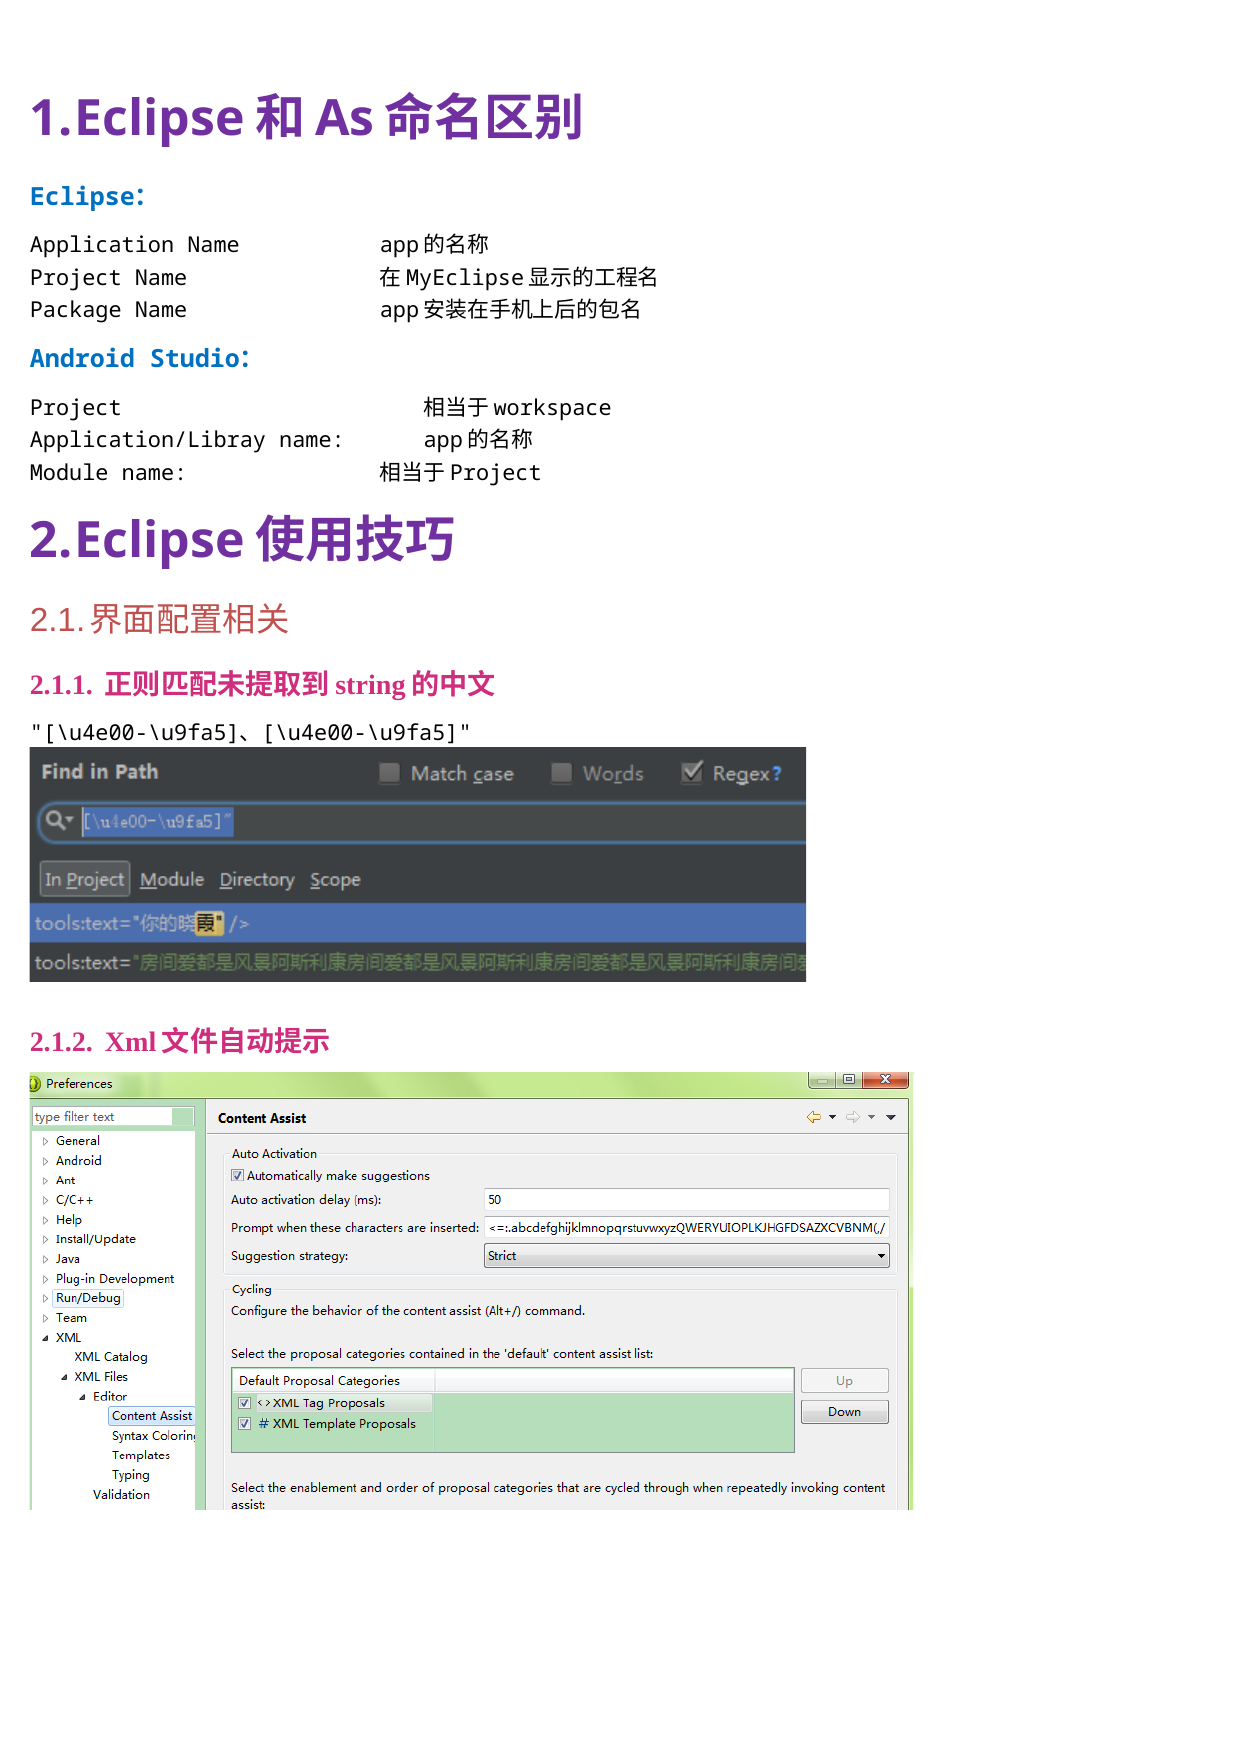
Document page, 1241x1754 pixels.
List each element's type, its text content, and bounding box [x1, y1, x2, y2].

subtitle Eclipse和As命名区别 [29, 64, 1211, 162]
text Module name: 相当于Project [29, 454, 1211, 487]
text Application Name app的名称 [29, 227, 1211, 259]
subtitle 正则匹配未提取到string的中文 [29, 649, 1211, 714]
text Application/Libray name: app的名称 [29, 422, 1211, 454]
text Project 相当于workspace [29, 389, 1211, 422]
list Eclipse： [29, 162, 1211, 227]
picture [29, 747, 807, 982]
subtitle 界面配置相关 [29, 584, 1211, 649]
picture [29, 1072, 914, 1510]
text Project Name 在MyEclipse显示的工程名 [29, 259, 1211, 292]
list Android Studio： [29, 324, 1211, 389]
text "[\u4e00-\u9fa5]、[\u4e00-\u9fa5]" [29, 714, 1211, 747]
subtitle Eclipse使用技巧 [29, 487, 1211, 584]
text Package Name app安装在手机上后的包名 [29, 292, 1211, 324]
subtitle Xml文件自动提示 [29, 1007, 1211, 1072]
